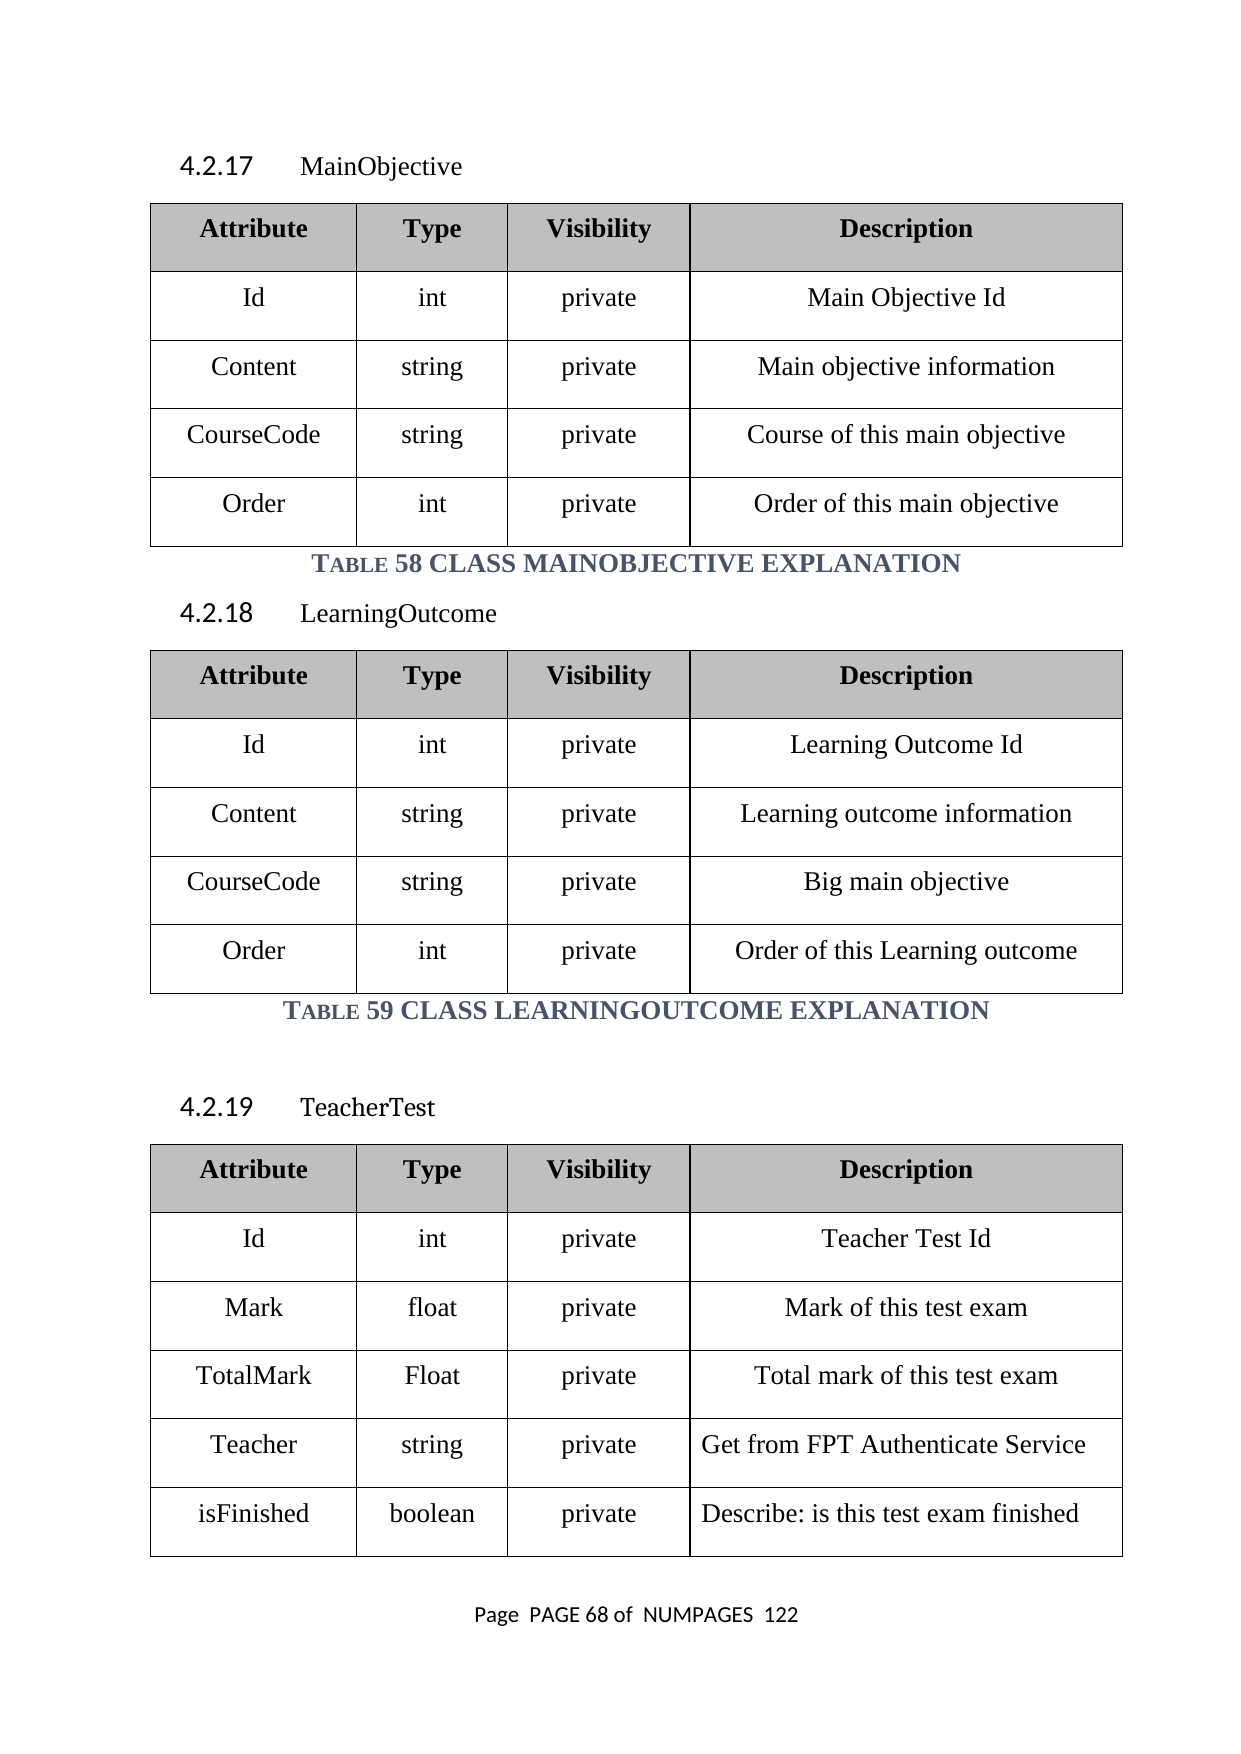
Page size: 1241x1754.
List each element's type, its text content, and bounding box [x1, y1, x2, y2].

table_cell Id [151, 719, 356, 787]
table_cell Teacher [151, 1419, 356, 1487]
table_cell string [357, 409, 507, 477]
table_header Attribute [151, 651, 356, 718]
table_cell TotalMark [151, 1351, 356, 1418]
table_header Description [691, 651, 1122, 718]
text Table 58 CLASS MAINOBJECTIVE EXPLANATION [150, 547, 1123, 578]
table_header Attribute [151, 204, 356, 271]
table_cell Id [151, 272, 356, 340]
table_header Type [357, 204, 507, 271]
table_cell string [357, 788, 507, 856]
table_header Type [357, 1145, 507, 1212]
table_cell Teacher Test Id [691, 1213, 1122, 1281]
table_cell private [508, 409, 689, 477]
table_cell int [357, 272, 507, 340]
table_cell Order [151, 925, 356, 993]
table_header Visibility [508, 204, 689, 271]
table_header Visibility [508, 651, 689, 718]
table_cell Total mark of this test exam [691, 1351, 1122, 1418]
text Table 59 CLASS LEARNINGOUTCOME EXPLANATION [150, 994, 1123, 1025]
table_header Visibility [508, 1145, 689, 1212]
table_cell private [508, 925, 689, 993]
table_cell Describe: is this test exam finished [691, 1488, 1122, 1556]
table_cell boolean [357, 1488, 507, 1556]
table_cell private [508, 719, 689, 787]
table_cell Mark [151, 1282, 356, 1349]
table_cell private [508, 1419, 689, 1487]
table_cell string [357, 1419, 507, 1487]
table_cell int [357, 719, 507, 787]
table_cell int [357, 925, 507, 993]
table_cell float [357, 1282, 507, 1349]
table_cell private [508, 1213, 689, 1281]
table_cell private [508, 478, 689, 546]
table_cell Main objective information [691, 341, 1122, 408]
table_cell Order [151, 478, 356, 546]
table_cell CourseCode [151, 409, 356, 477]
table_cell Get from FPT Authenticate Service [691, 1419, 1122, 1487]
table_cell Id [151, 1213, 356, 1281]
table_cell Big main objective [691, 857, 1122, 924]
table_cell Content [151, 341, 356, 408]
table_cell Content [151, 788, 356, 856]
table_cell int [357, 478, 507, 546]
table_cell private [508, 857, 689, 924]
table_header Description [691, 204, 1122, 271]
table_header Description [691, 1145, 1122, 1212]
table_cell private [508, 1488, 689, 1556]
table_cell Order of this main objective [691, 478, 1122, 546]
table_cell isFinished [151, 1488, 356, 1556]
table_header Type [357, 651, 507, 718]
table_cell int [357, 1213, 507, 1281]
table_cell private [508, 272, 689, 340]
table_cell Float [357, 1351, 507, 1418]
table_cell private [508, 341, 689, 408]
table_cell Course of this main objective [691, 409, 1122, 477]
table_cell private [508, 1351, 689, 1418]
subtitle LearningOutcome [150, 594, 1123, 630]
table_header Attribute [151, 1145, 356, 1212]
table_cell Learning outcome information [691, 788, 1122, 856]
table_cell Order of this Learning outcome [691, 925, 1122, 993]
table_cell string [357, 857, 507, 924]
table_cell private [508, 788, 689, 856]
table_cell private [508, 1282, 689, 1349]
table_cell Main Objective Id [691, 272, 1122, 340]
table_cell string [357, 341, 507, 408]
subtitle TeacherTest [150, 1088, 1123, 1124]
subtitle MainObjective [150, 147, 1123, 183]
table_cell Mark of this test exam [691, 1282, 1122, 1349]
table_cell CourseCode [151, 857, 356, 924]
table_cell Learning Outcome Id [691, 719, 1122, 787]
